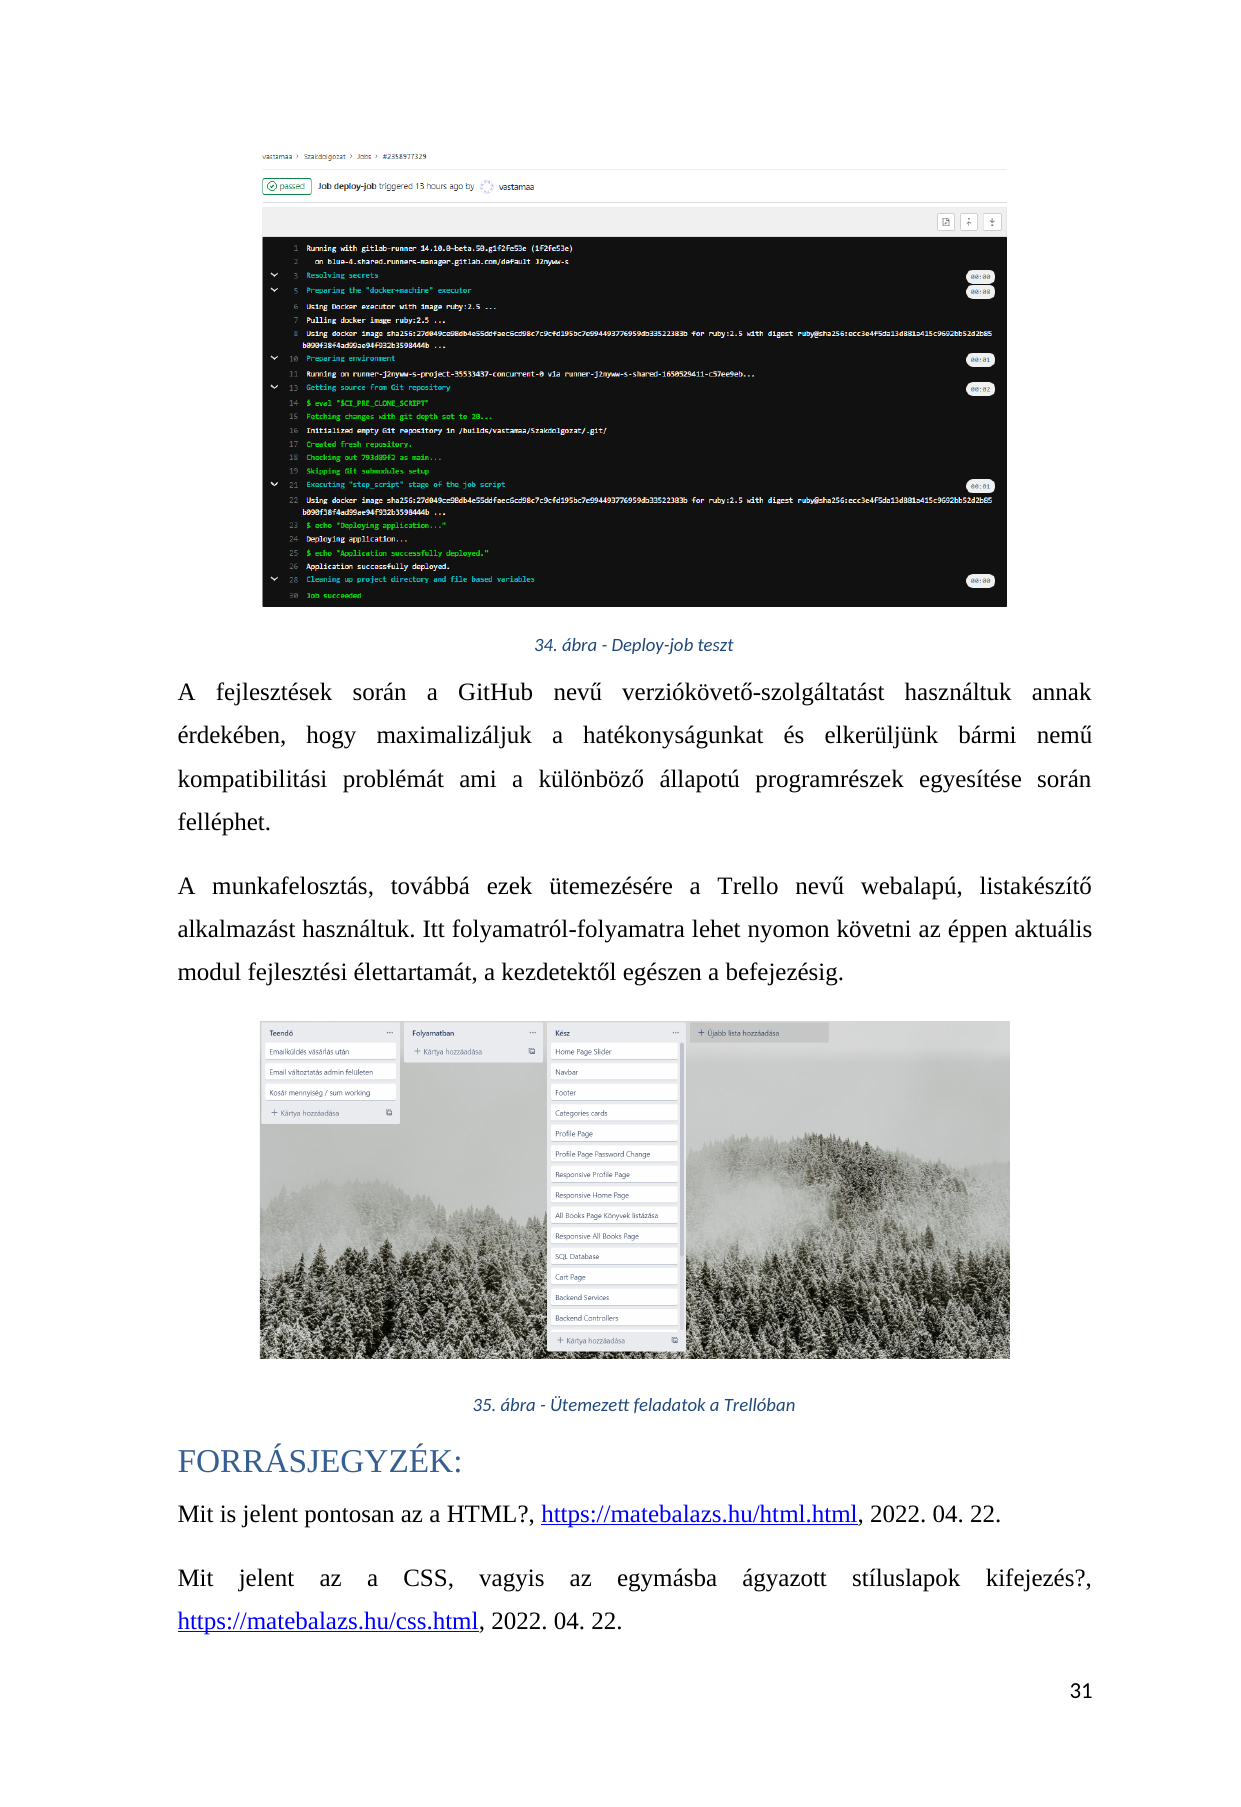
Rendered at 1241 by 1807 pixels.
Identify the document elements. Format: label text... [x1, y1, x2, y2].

picture [259, 147, 1010, 609]
text Mit jelent az a CSS, vagyis az egymásba ágyazott stíluslapok kifejezés?, https://matebalazs.hu/css.html, 2022. 04. 22. [177, 1563, 1092, 1634]
text Mit is jelent pontosan az a HTML?, https://matebalazs.hu/html.html, 2022. 04. 22. [177, 1499, 1092, 1527]
text A fejlesztések során a GitHub nevű verziókövető-szolgáltatást használtuk annak érdekében, hogy maximalizáljuk a hatékonyságunkat és elkerüljünk bármi nemű kompatibilitási problémát ami a különböző állapotú programrészek egyesítése során felléphet. [177, 677, 1092, 836]
picture [259, 1021, 1010, 1359]
subtitle FORRÁSJEGYZÉK: [177, 1441, 1092, 1479]
text A munkafelosztás, továbbá ezek ütemezésére a Trello nevű webalapú, listakészítő alkalmazást használtuk. Itt folyamatról-folyamatra lehet nyomon követni az éppen aktuális modul fejlesztési élettartamát, a kezdetektől egészen a befejezésig. [177, 871, 1092, 986]
text 35. ábra - Ütemezett feladatok a Trellóban [177, 1393, 1092, 1416]
text 34. ábra - Deploy-job teszt [177, 634, 1092, 657]
